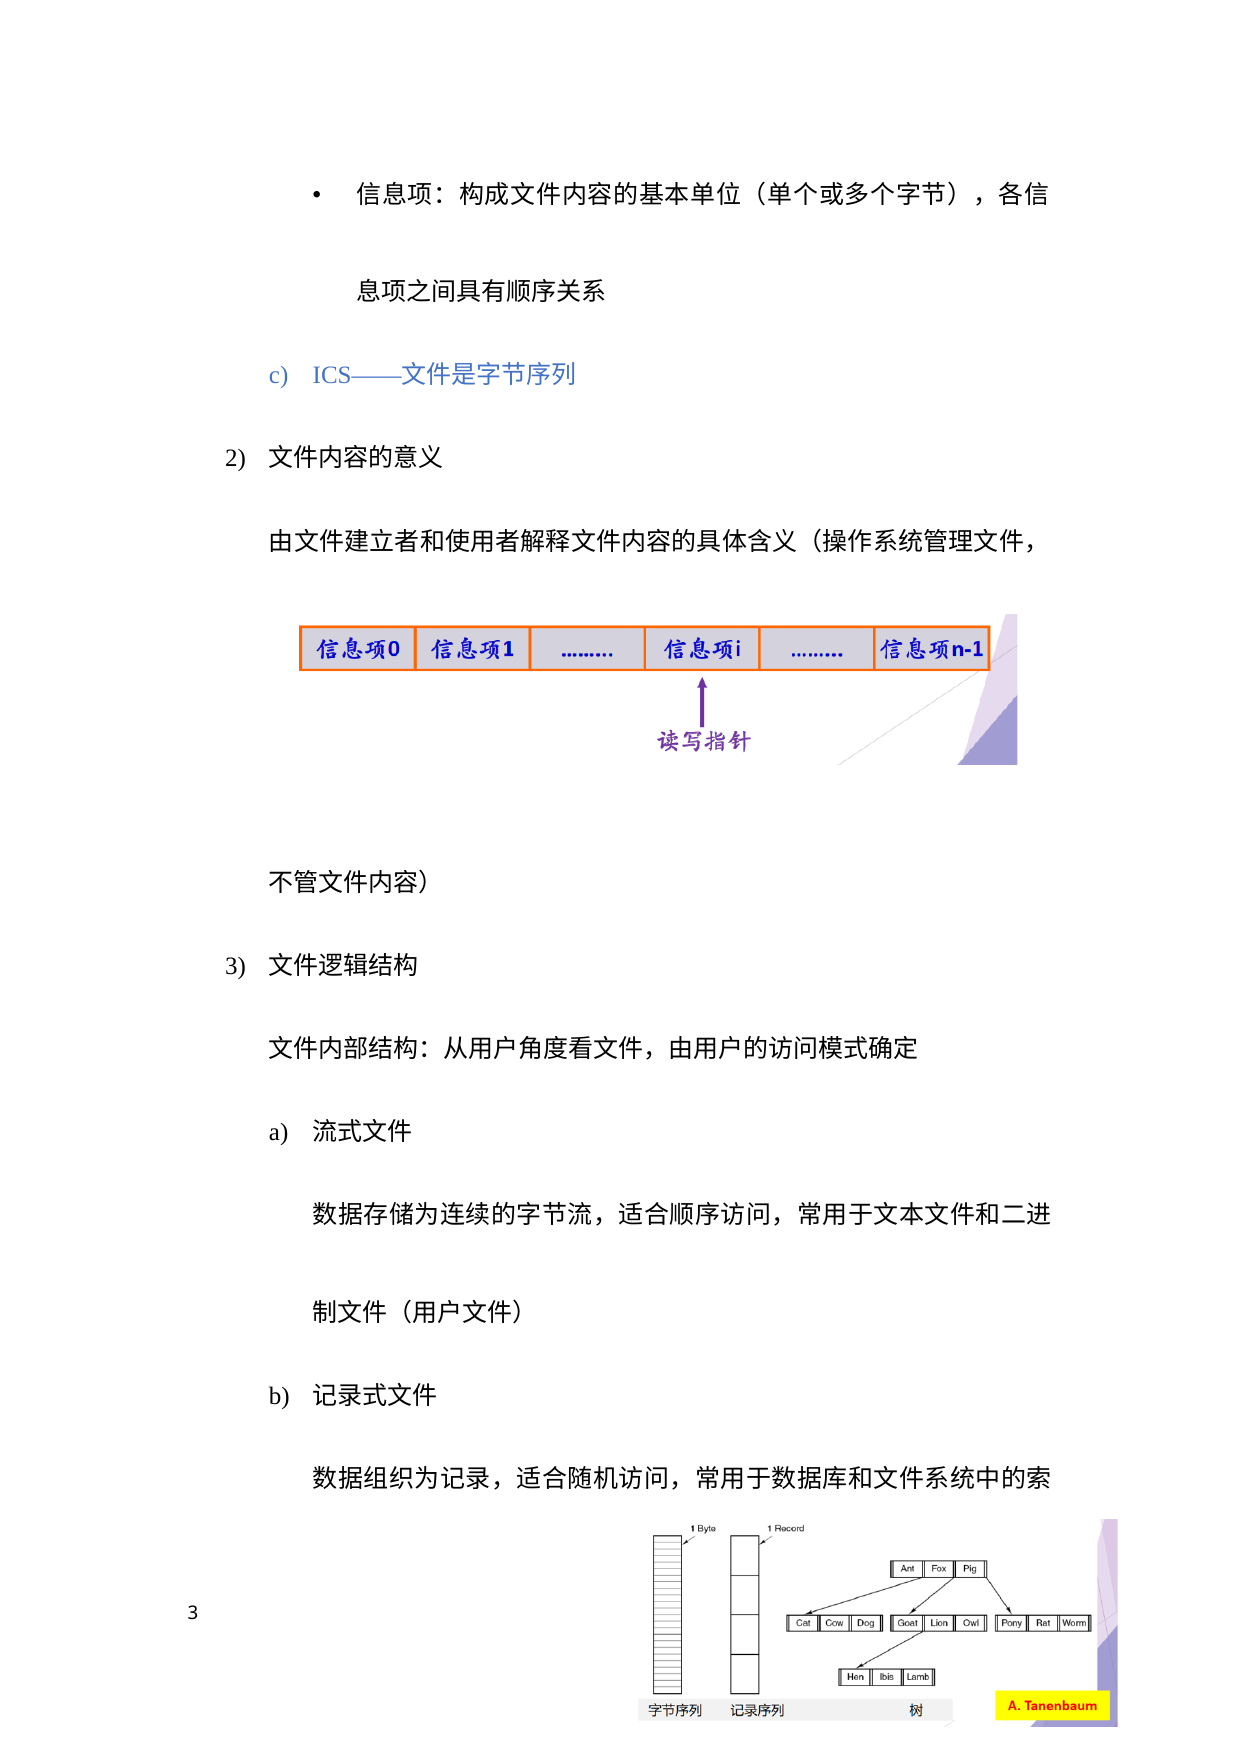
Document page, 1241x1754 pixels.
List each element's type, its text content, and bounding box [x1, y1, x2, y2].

list 数据存储为连续的字节流，适合顺序访问，常用于文本文件和二进制文件（用户文件） [312, 1180, 1053, 1343]
list 文件内容的意义 [225, 423, 1053, 488]
list 流式文件 [269, 1097, 1053, 1162]
picture [276, 614, 1018, 765]
list 文件逻辑结构 [225, 931, 1053, 996]
list 记录式文件 [269, 1361, 1053, 1426]
picture [593, 1519, 1118, 1727]
list 文件内部结构：从用户角度看文件，由用户的访问模式确定 [269, 1014, 1053, 1079]
list 数据组织为记录，适合随机访问，常用于数据库和文件系统中的索引文件（目录文件） [312, 1444, 1053, 1509]
list 信息项：构成文件内容的基本单位（单个或多个字节），各信息项之间具有顺序关系 [312, 160, 1053, 322]
list ICS——文件是字节序列 [269, 340, 1053, 405]
